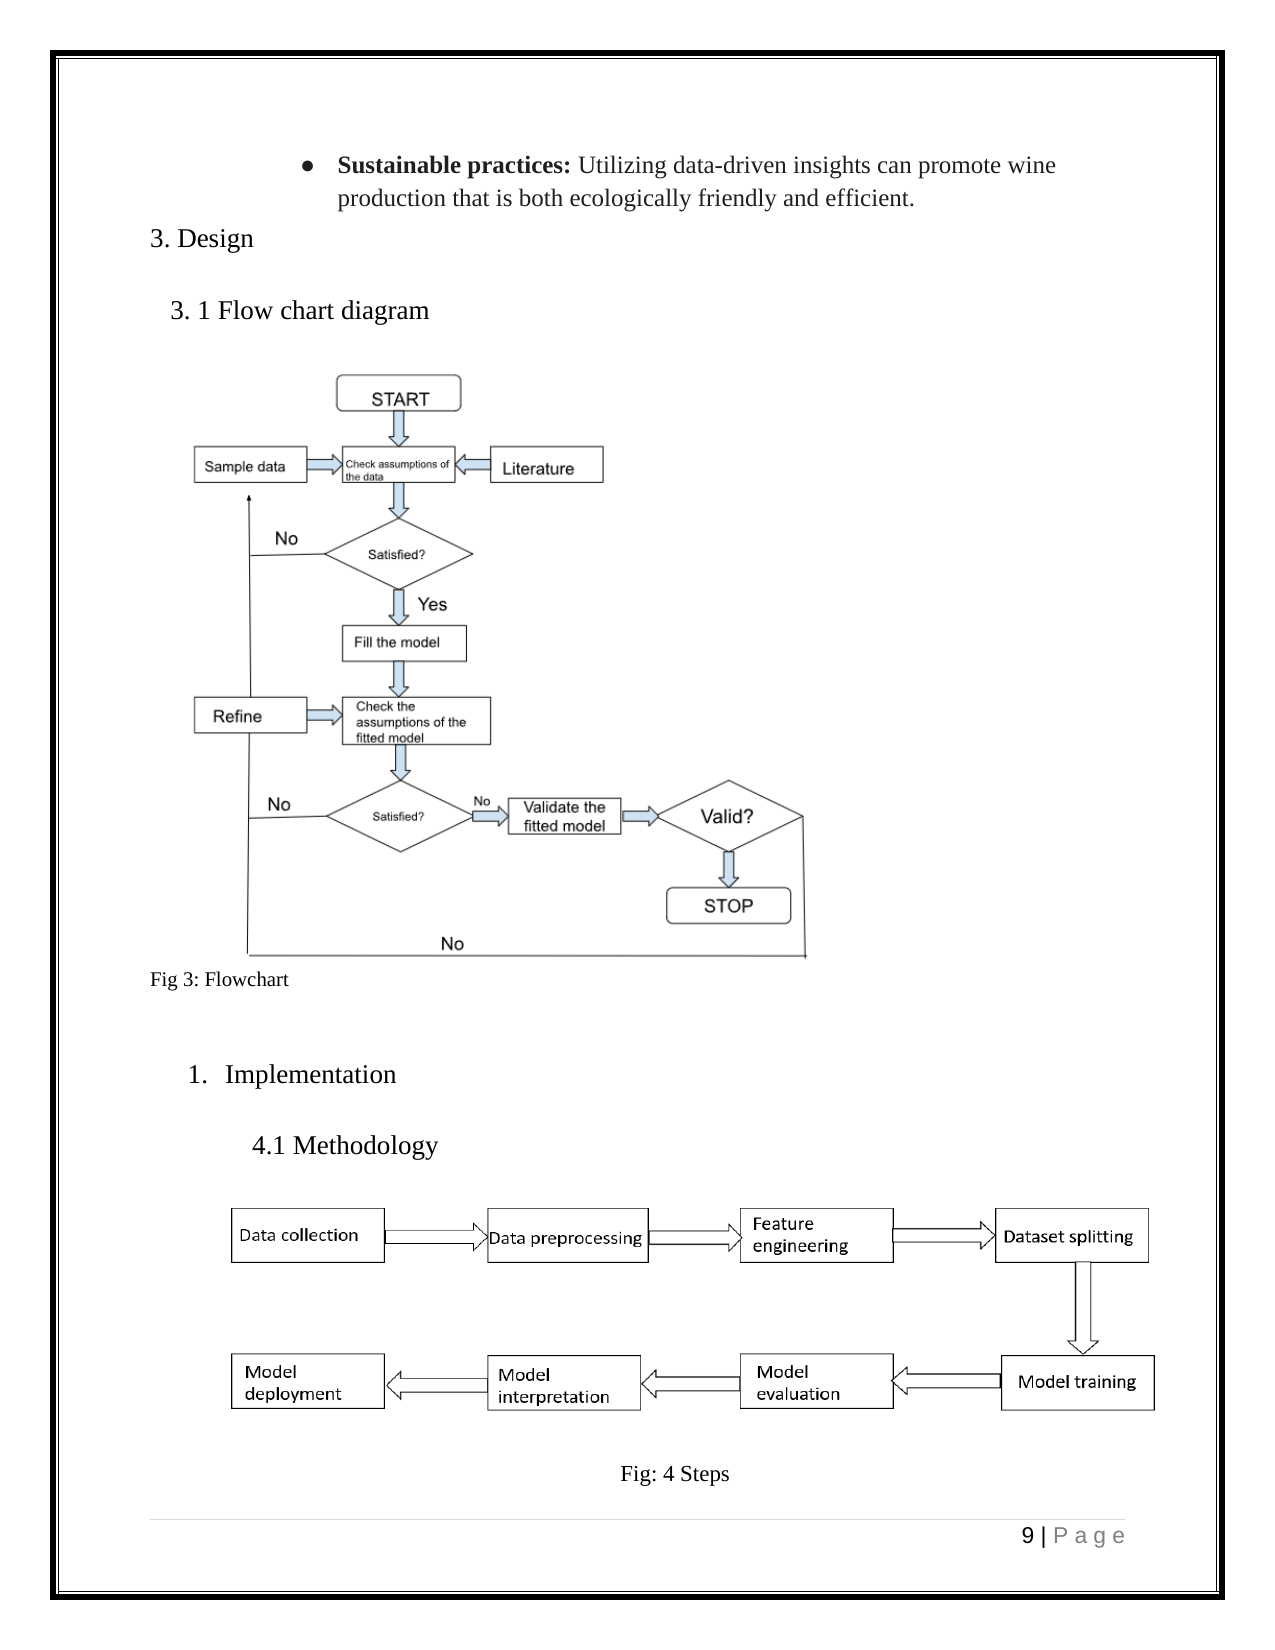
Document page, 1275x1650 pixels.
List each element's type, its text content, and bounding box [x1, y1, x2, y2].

picture [150, 365, 808, 964]
text Fig 3: Flowchart [150, 967, 1125, 991]
text Fig: 4 Steps [225, 1460, 1125, 1486]
list Implementation [187, 1058, 1125, 1089]
picture [225, 1198, 1161, 1424]
list Sustainable practices: Utilizing data-driven insights can promote wine production that is both ecologically friendly and efficient. [300, 150, 1125, 212]
text 3. Design [150, 222, 1125, 253]
text 4.1 Methodology [225, 1129, 1125, 1161]
text 3. 1 Flow chart diagram [150, 294, 1125, 325]
